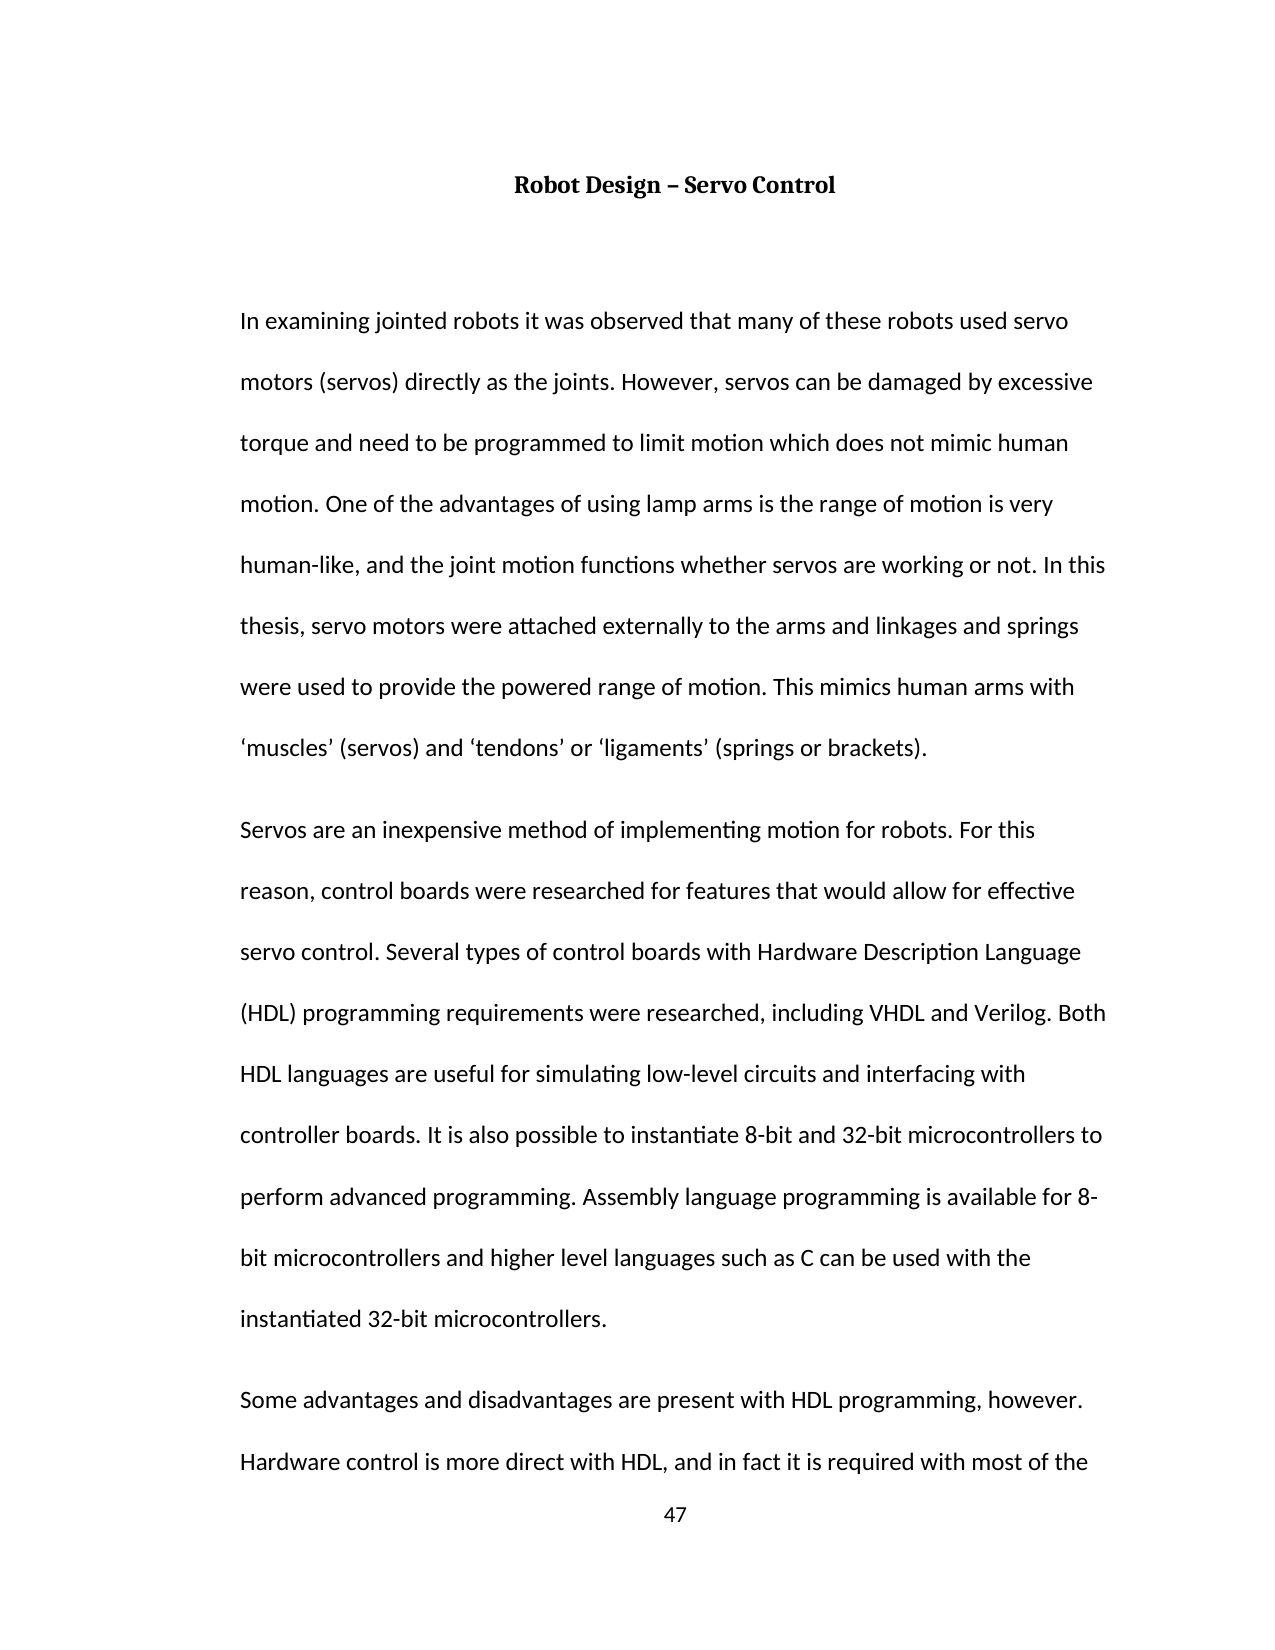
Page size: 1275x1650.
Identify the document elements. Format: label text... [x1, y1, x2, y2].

text Servos are an inexpensive method of implementing motion for robots. For this reason, control boards were researched for features that would allow for effective servo control. Several types of control boards with Hardware Description Language (HDL) programming requirements were researched, including VHDL and Verilog. Both HDL languages are useful for simulating low-level circuits and interfacing with controller boards. It is also possible to instantiate 8-bit and 32-bit microcontrollers to perform advanced programming. Assembly language programming is available for 8-bit microcontrollers and higher level languages such as C can be used with the instantiated 32-bit microcontrollers. [240, 814, 1110, 1333]
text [240, 1384, 1110, 1476]
subtitle Robot Design – Servo Control [240, 171, 1110, 199]
text In examining jointed robots it was observed that many of these robots used servo motors (servos) directly as the joints. However, servos can be damaged by excessive torque and need to be programmed to limit motion which does not mimic human motion. One of the advantages of using lamp arms is the range of motion is very human-like, and the joint motion functions whether servos are working or not. In this thesis, servo motors were attached externally to the arms and linkages and springs were used to provide the powered range of motion. This mimics human arms with ‘muscles’ (servos) and ‘tendons’ or ‘ligaments’ (springs or brackets). [240, 305, 1110, 763]
